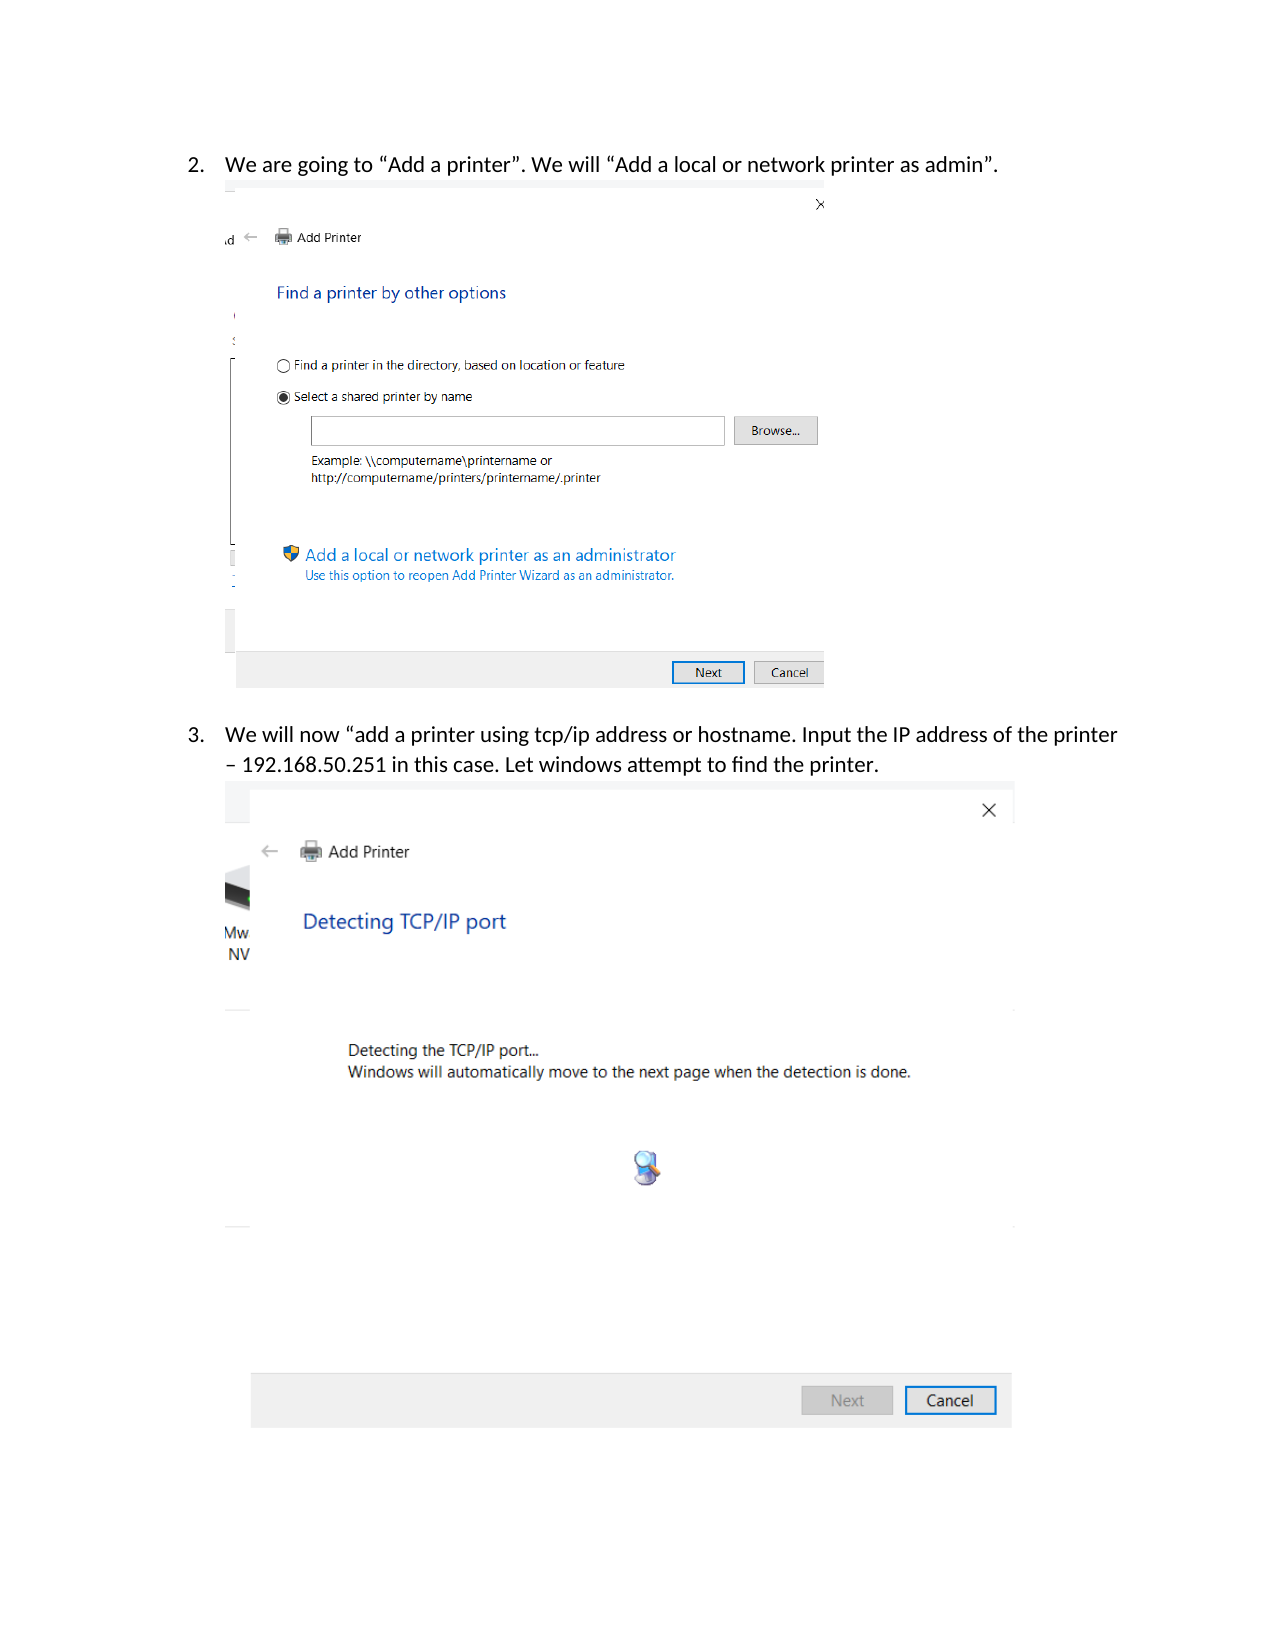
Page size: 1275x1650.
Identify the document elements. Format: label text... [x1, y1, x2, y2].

picture [225, 180, 824, 688]
picture [225, 780, 1015, 1443]
